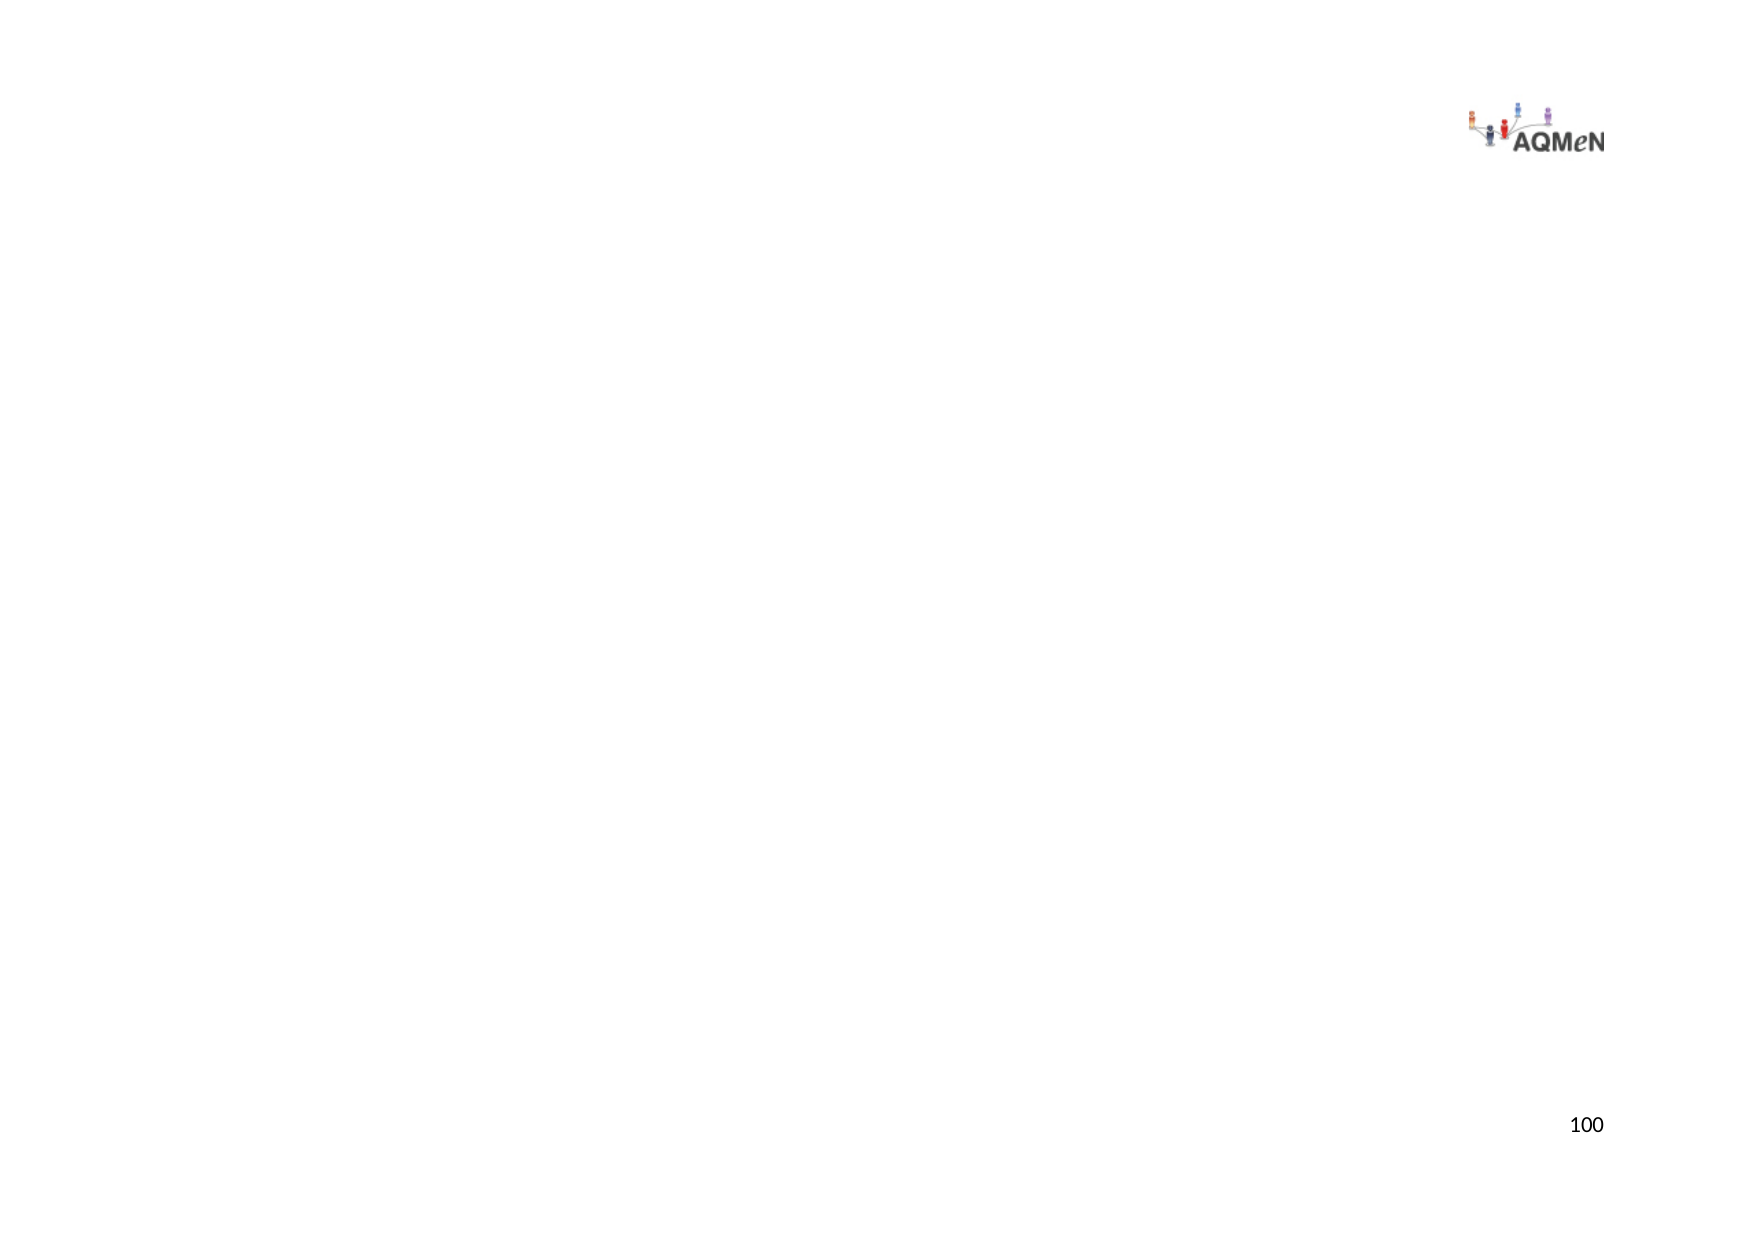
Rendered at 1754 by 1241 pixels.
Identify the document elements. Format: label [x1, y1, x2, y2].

picture [1468, 73, 1604, 182]
